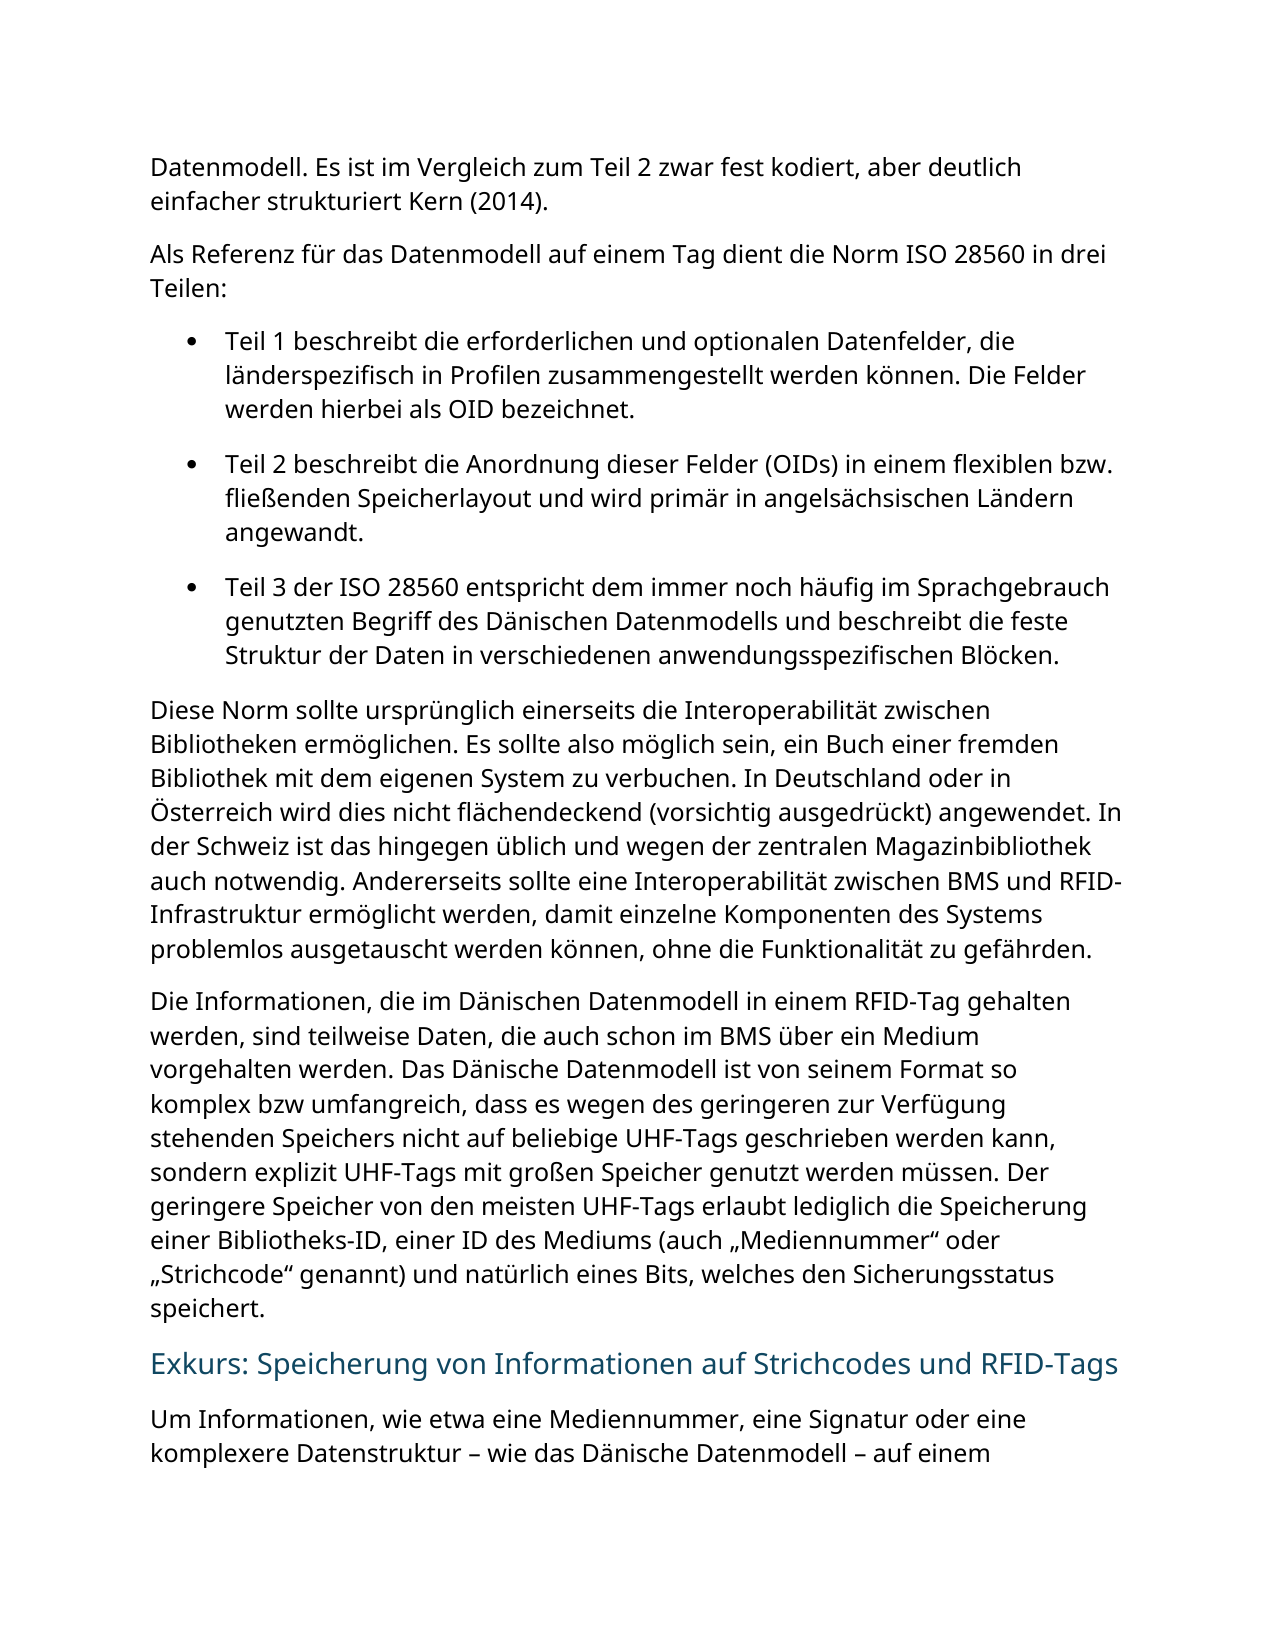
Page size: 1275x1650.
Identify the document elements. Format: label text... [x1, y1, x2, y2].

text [150, 1402, 1125, 1470]
list Teil 3 der ISO 28560 entspricht dem immer noch häufig im Sprachgebrauch genutzten Begriff des Dänischen Datenmodells und beschreibt die feste Struktur der Daten in verschiedenen anwendungsspezifischen Blöcken. [187, 570, 1125, 672]
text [150, 150, 1125, 218]
list Teil 1 beschreibt die erforderlichen und optionalen Datenfelder, die länderspezifisch in Profilen zusammengestellt werden können. Die Felder werden hierbei als OID bezeichnet. [187, 324, 1125, 426]
text Als Referenz für das Datenmodell auf einem Tag dient die Norm ISO 28560 in drei Teilen: [150, 237, 1125, 305]
text Diese Norm sollte ursprünglich einerseits die Interoperabilität zwischen Bibliotheken ermöglichen. Es sollte also möglich sein, ein Buch einer fremden Bibliothek mit dem eigenen System zu verbuchen. In Deutschland oder in Österreich wird dies nicht flächendeckend (vorsichtig ausgedrückt) angewendet. In der Schweiz ist das hingegen üblich und wegen der zentralen Magazinbibliothek auch notwendig. Andererseits sollte eine Interoperabilität zwischen BMS und RFID-Infrastruktur ermöglicht werden, damit einzelne Komponenten des Systems problemlos ausgetauscht werden können, ohne die Funktionalität zu gefährden. [150, 693, 1125, 965]
text Die Informationen, die im Dänischen Datenmodell in einem RFID-Tag gehalten werden, sind teilweise Daten, die auch schon im BMS über ein Medium vorgehalten werden. Das Dänische Datenmodell ist von seinem Format so komplex bzw umfangreich, dass es wegen des geringeren zur Verfügung stehenden Speichers nicht auf beliebige UHF-Tags geschrieben werden kann, sondern explizit UHF-Tags mit großen Speicher genutzt werden müssen. Der geringere Speicher von den meisten UHF-Tags erlaubt lediglich die Speicherung einer Bibliotheks-ID, einer ID des Mediums (auch „Mediennummer“ oder „Strichcode“ genannt) und natürlich eines Bits, welches den Sicherungsstatus speichert. [150, 984, 1125, 1325]
subtitle Exkurs: Speicherung von Informationen auf Strichcodes und RFID-Tags [150, 1343, 1125, 1383]
list Teil 2 beschreibt die Anordnung dieser Felder (OIDs) in einem flexiblen bzw. fließenden Speicherlayout und wird primär in angelsächsischen Ländern angewandt. [187, 447, 1125, 549]
